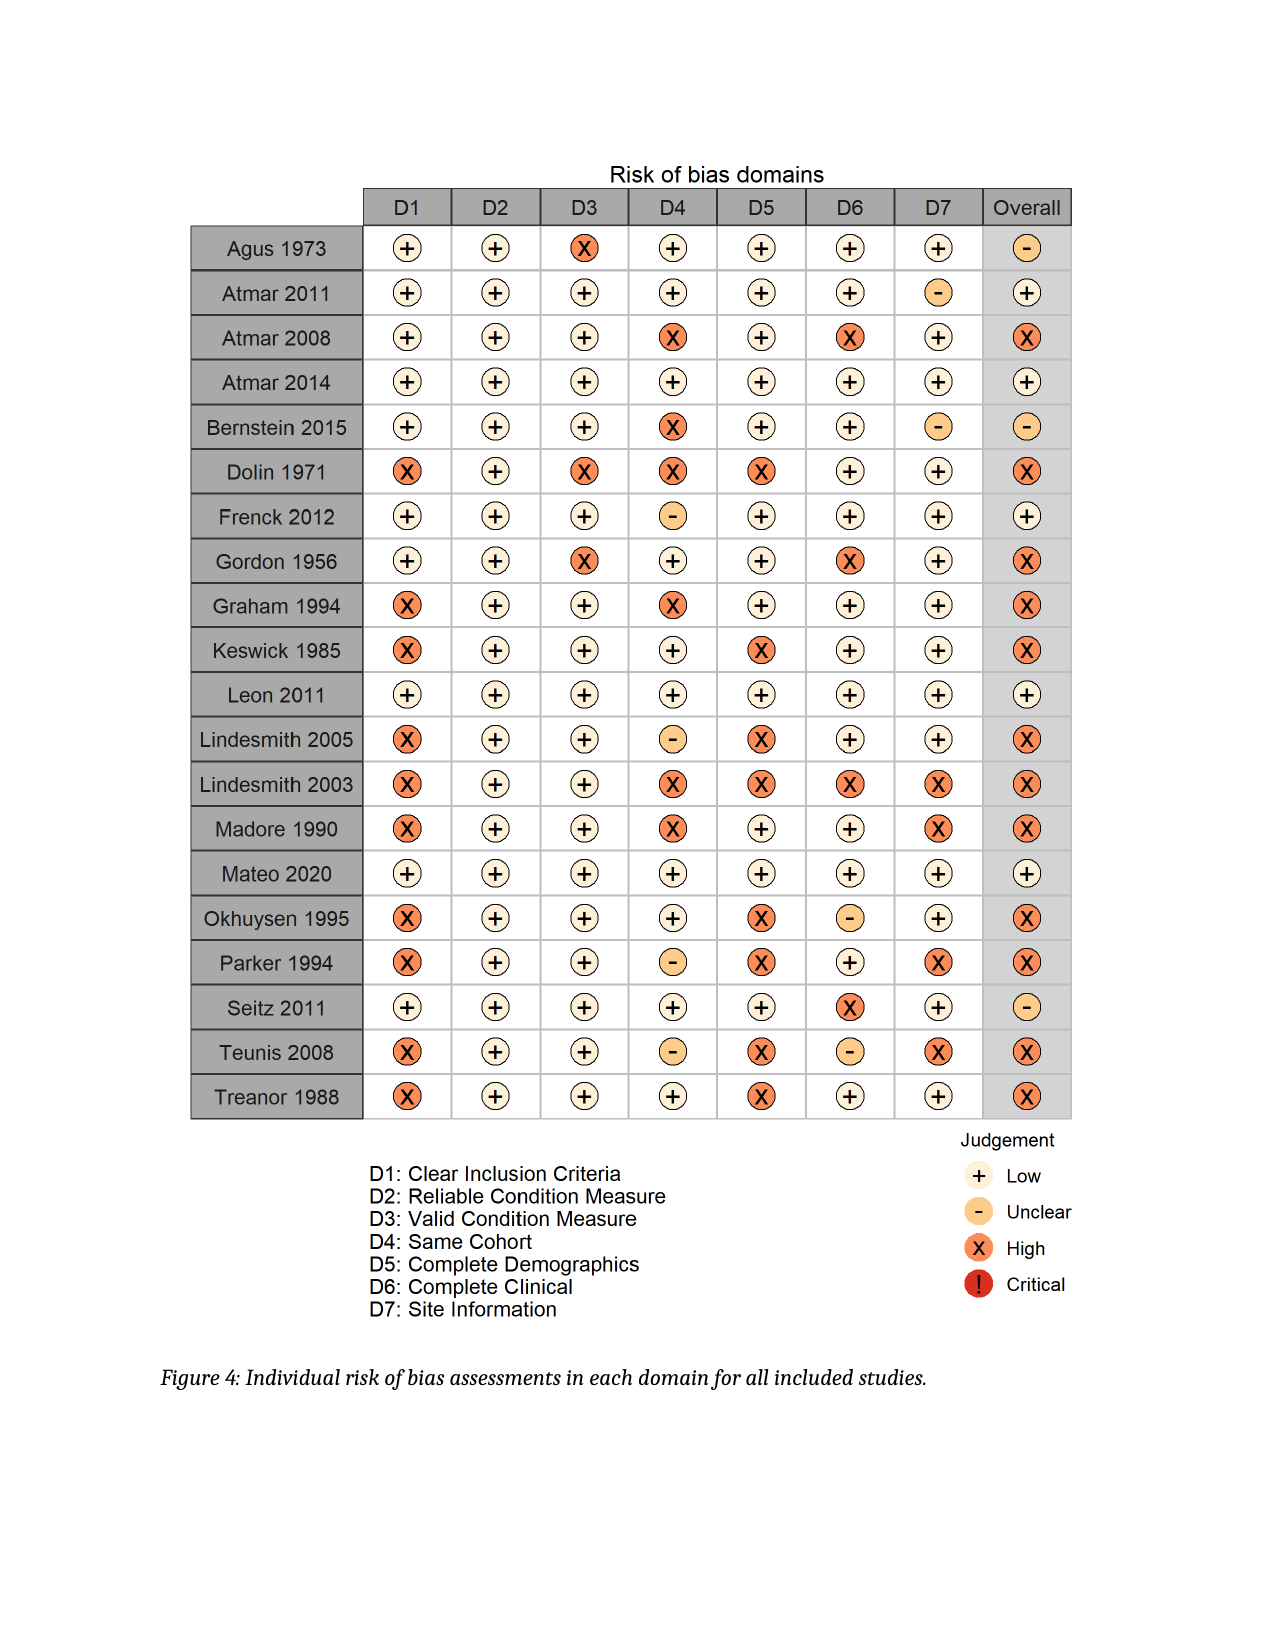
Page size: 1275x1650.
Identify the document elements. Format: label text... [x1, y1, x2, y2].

text Figure 4: Individual risk of bias assessments in each domain for all included studies. [160, 1364, 1114, 1391]
picture [179, 150, 1083, 1354]
